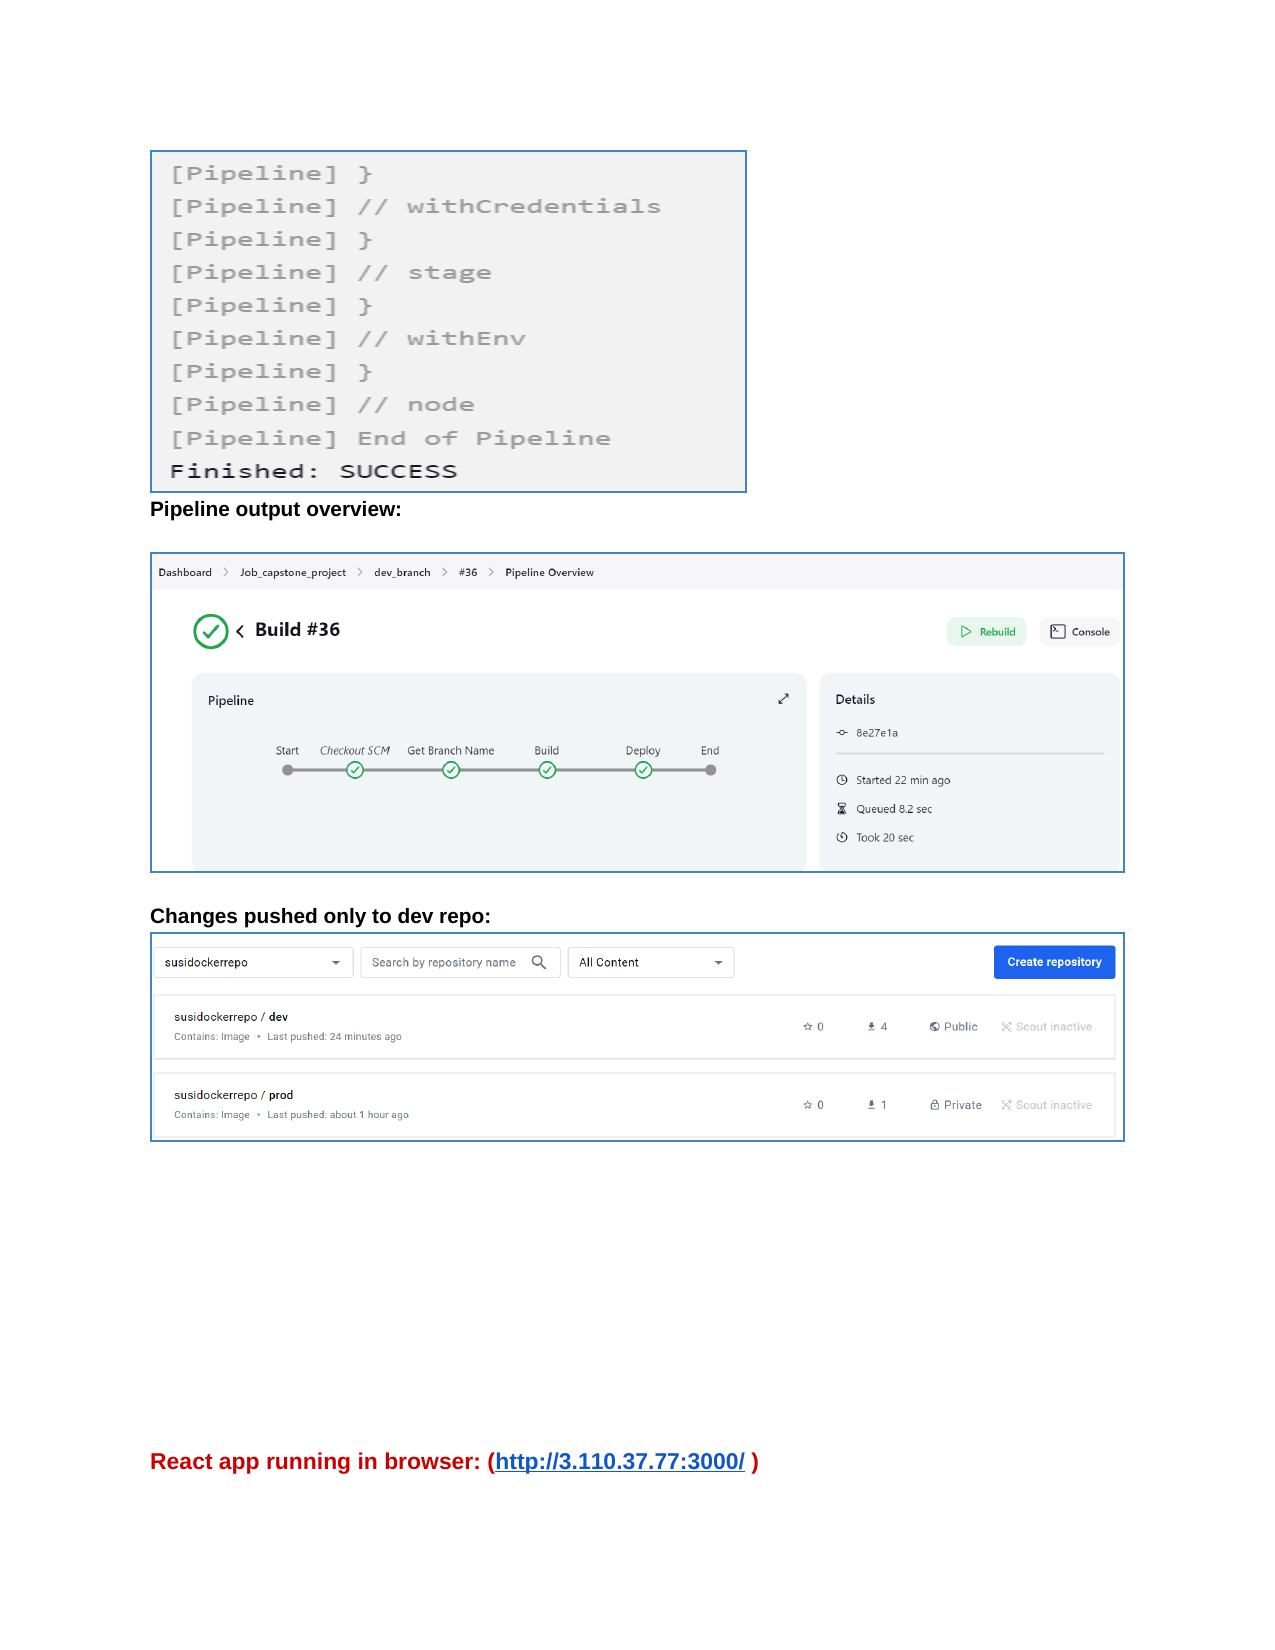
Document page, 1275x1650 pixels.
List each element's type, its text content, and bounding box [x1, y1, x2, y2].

text Pipeline output overview: [150, 497, 1125, 521]
picture [152, 934, 1123, 1140]
picture [152, 152, 745, 491]
picture [152, 554, 1123, 871]
text Changes pushed only to dev repo: [150, 904, 1125, 928]
text React app running in browser: (http://3.110.37.77:3000/ ) [150, 1448, 1125, 1474]
